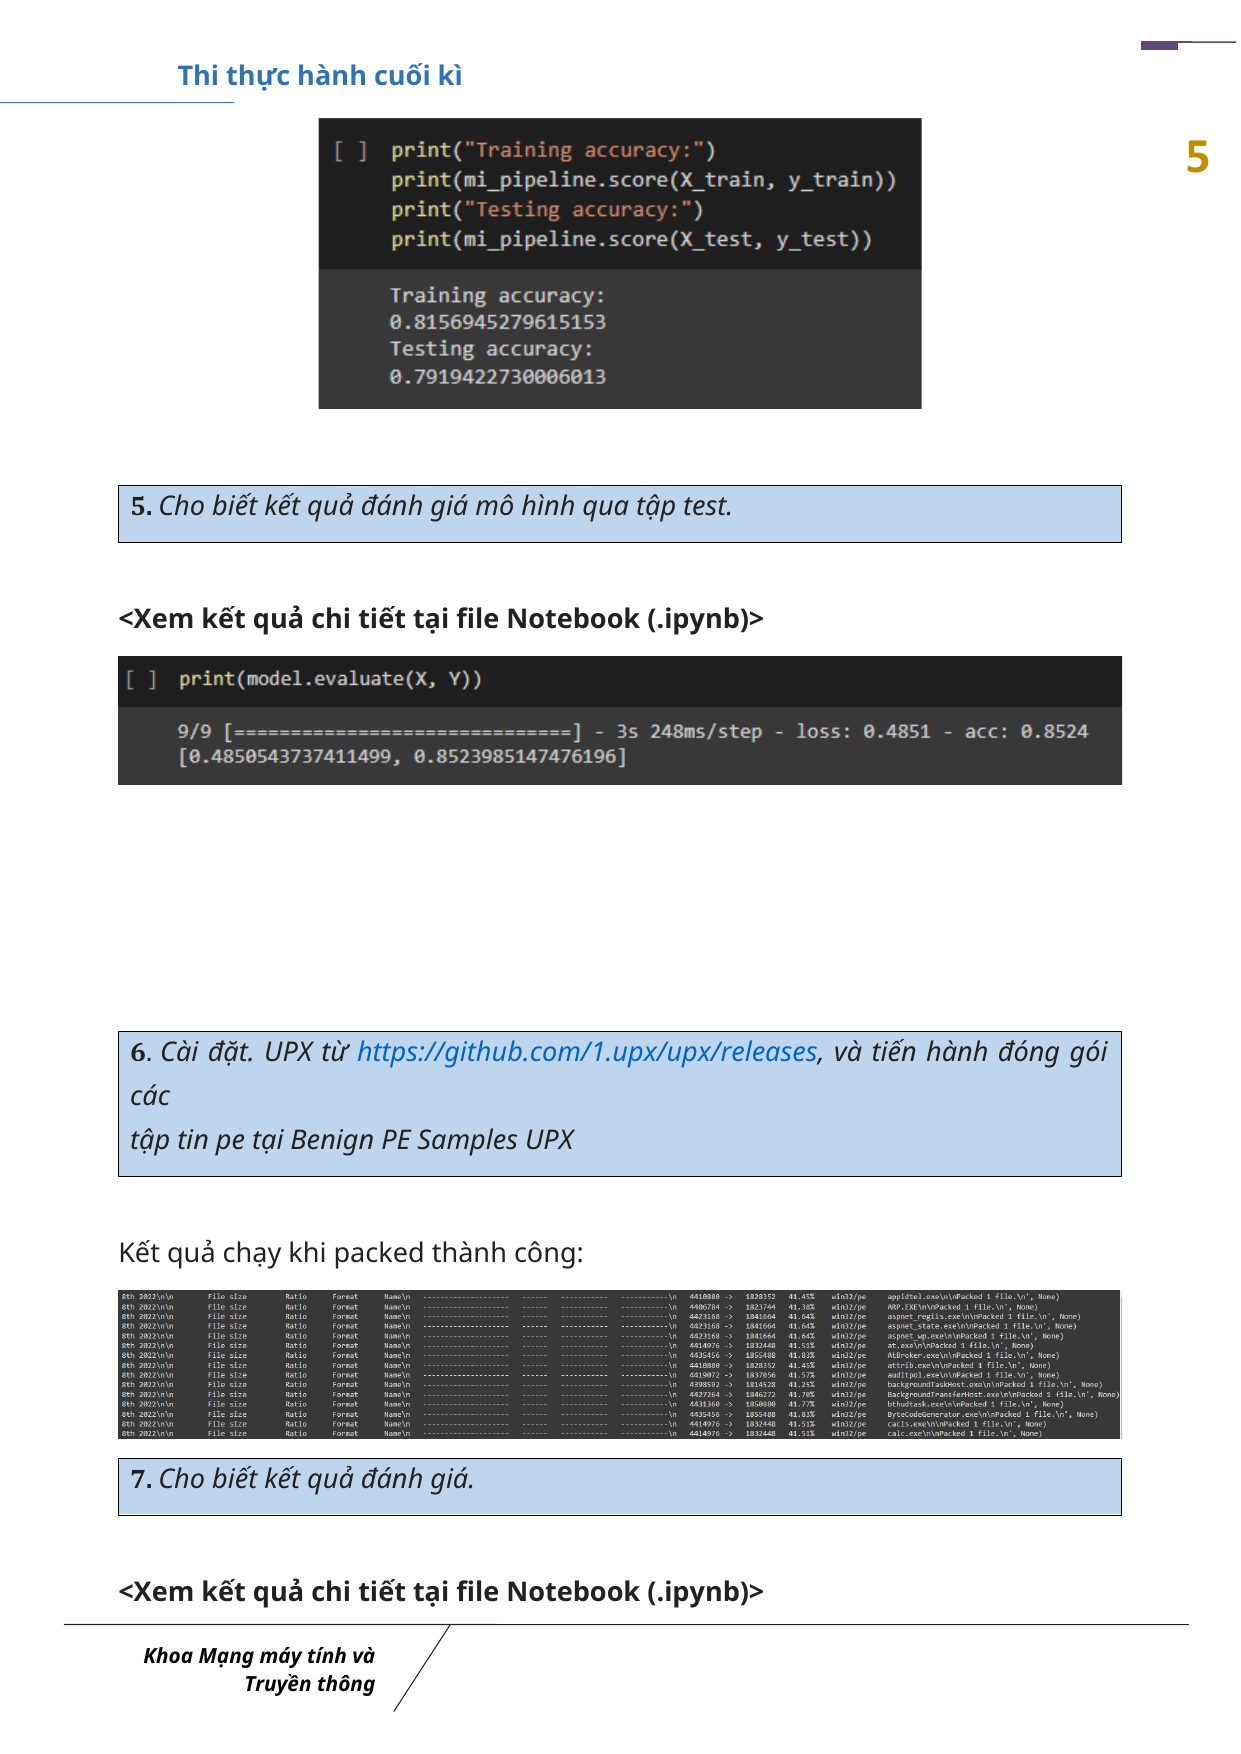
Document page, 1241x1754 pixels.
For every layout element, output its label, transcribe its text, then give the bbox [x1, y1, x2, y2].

text <Xem kết quả chi tiết tại file Notebook (.ipynb)> [118, 599, 1122, 636]
table_header 6. Cài đặt. UPX từ https://github.com/1.upx/upx/releases, và tiến hành đóng gói các tập tin pe tại Benign PE Samples UPX [119, 1032, 1121, 1176]
table_header 5. Cho biết kết quả đánh giá mô hình qua tập test. [119, 486, 1121, 542]
text Kết quả chạy khi packed thành công: [118, 1234, 1122, 1271]
picture [118, 1290, 1123, 1439]
picture [318, 118, 922, 409]
table_header 7. Cho biết kết quả đánh giá. [119, 1459, 1121, 1514]
text <Xem kết quả chi tiết tại file Notebook (.ipynb)> [118, 1572, 1122, 1609]
picture [118, 656, 1123, 785]
